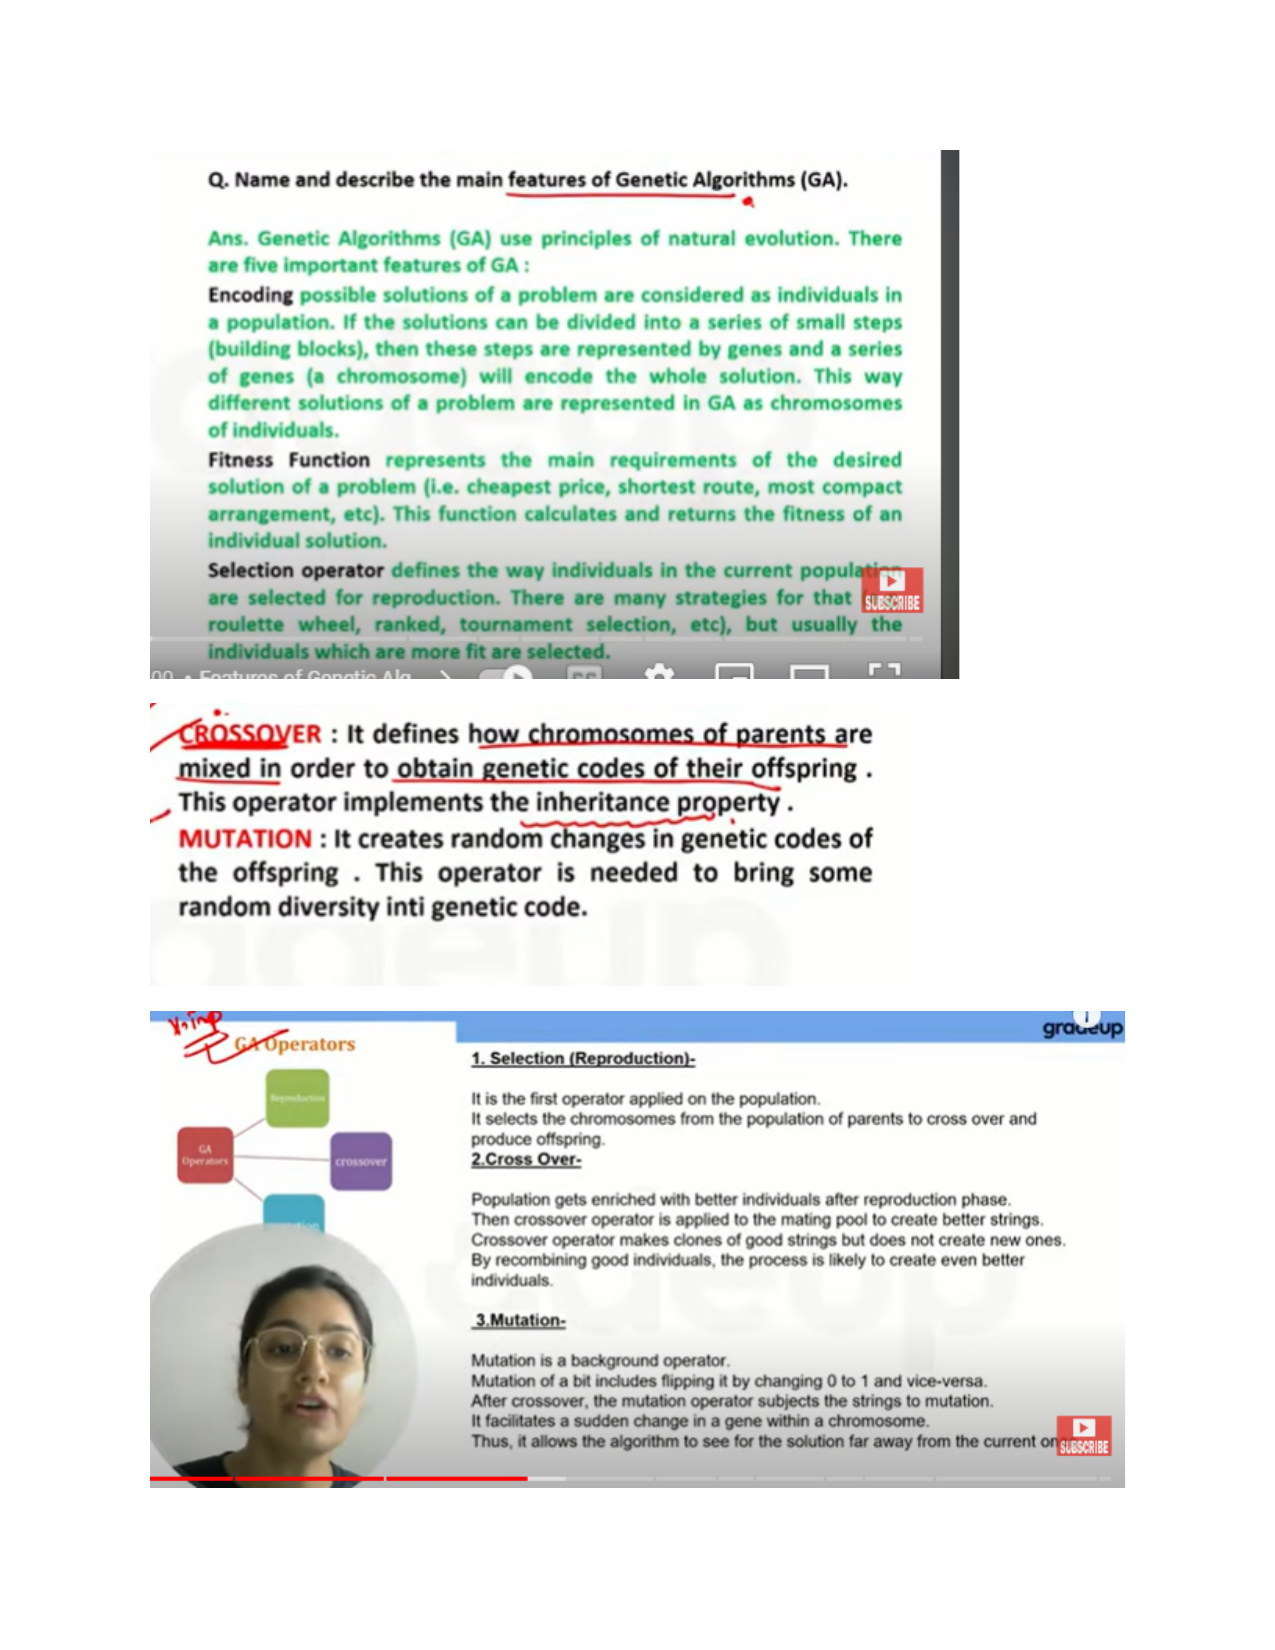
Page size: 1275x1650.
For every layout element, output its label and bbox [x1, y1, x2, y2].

picture [150, 703, 910, 986]
picture [150, 150, 960, 679]
picture [150, 1011, 1125, 1488]
